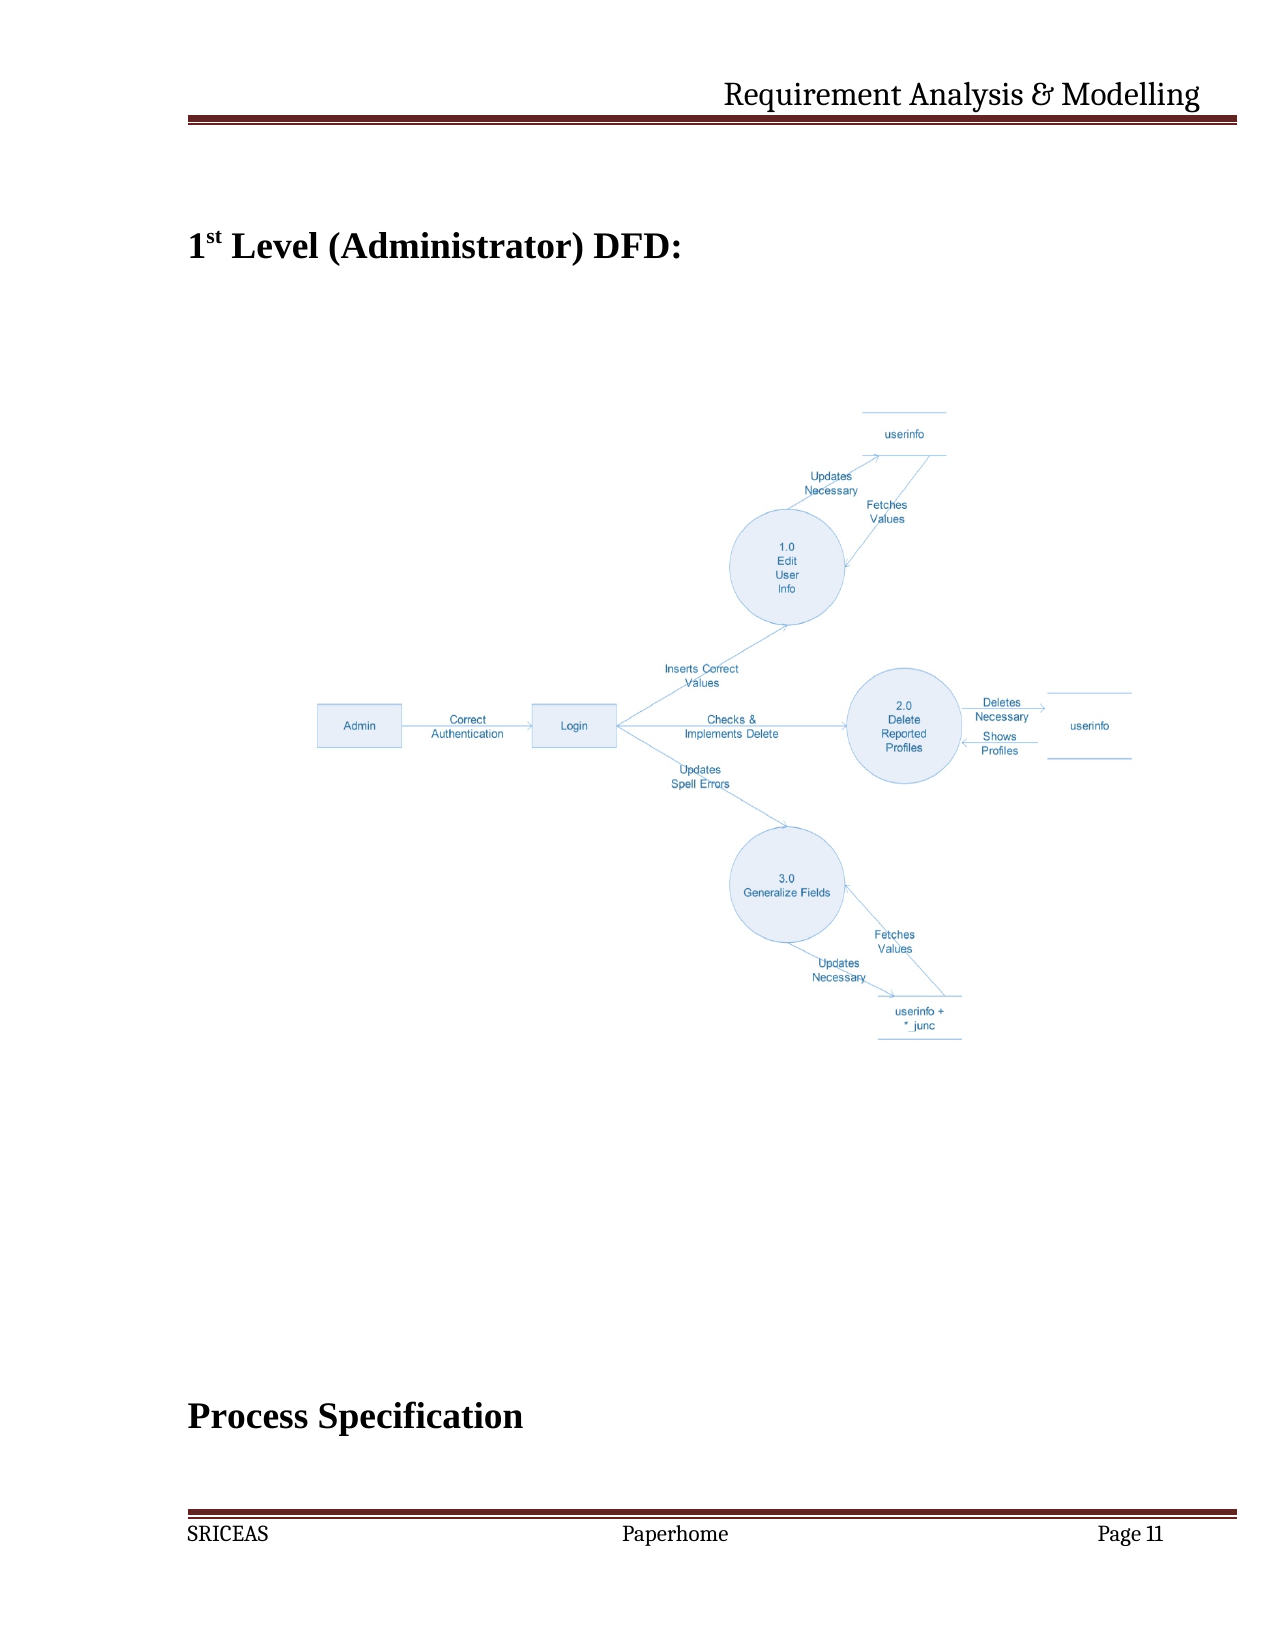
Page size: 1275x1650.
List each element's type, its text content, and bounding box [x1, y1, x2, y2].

text Process Specification [187, 1394, 1237, 1437]
text 1st Level (Administrator) DFD: [187, 223, 1237, 266]
picture [187, 364, 1211, 1088]
